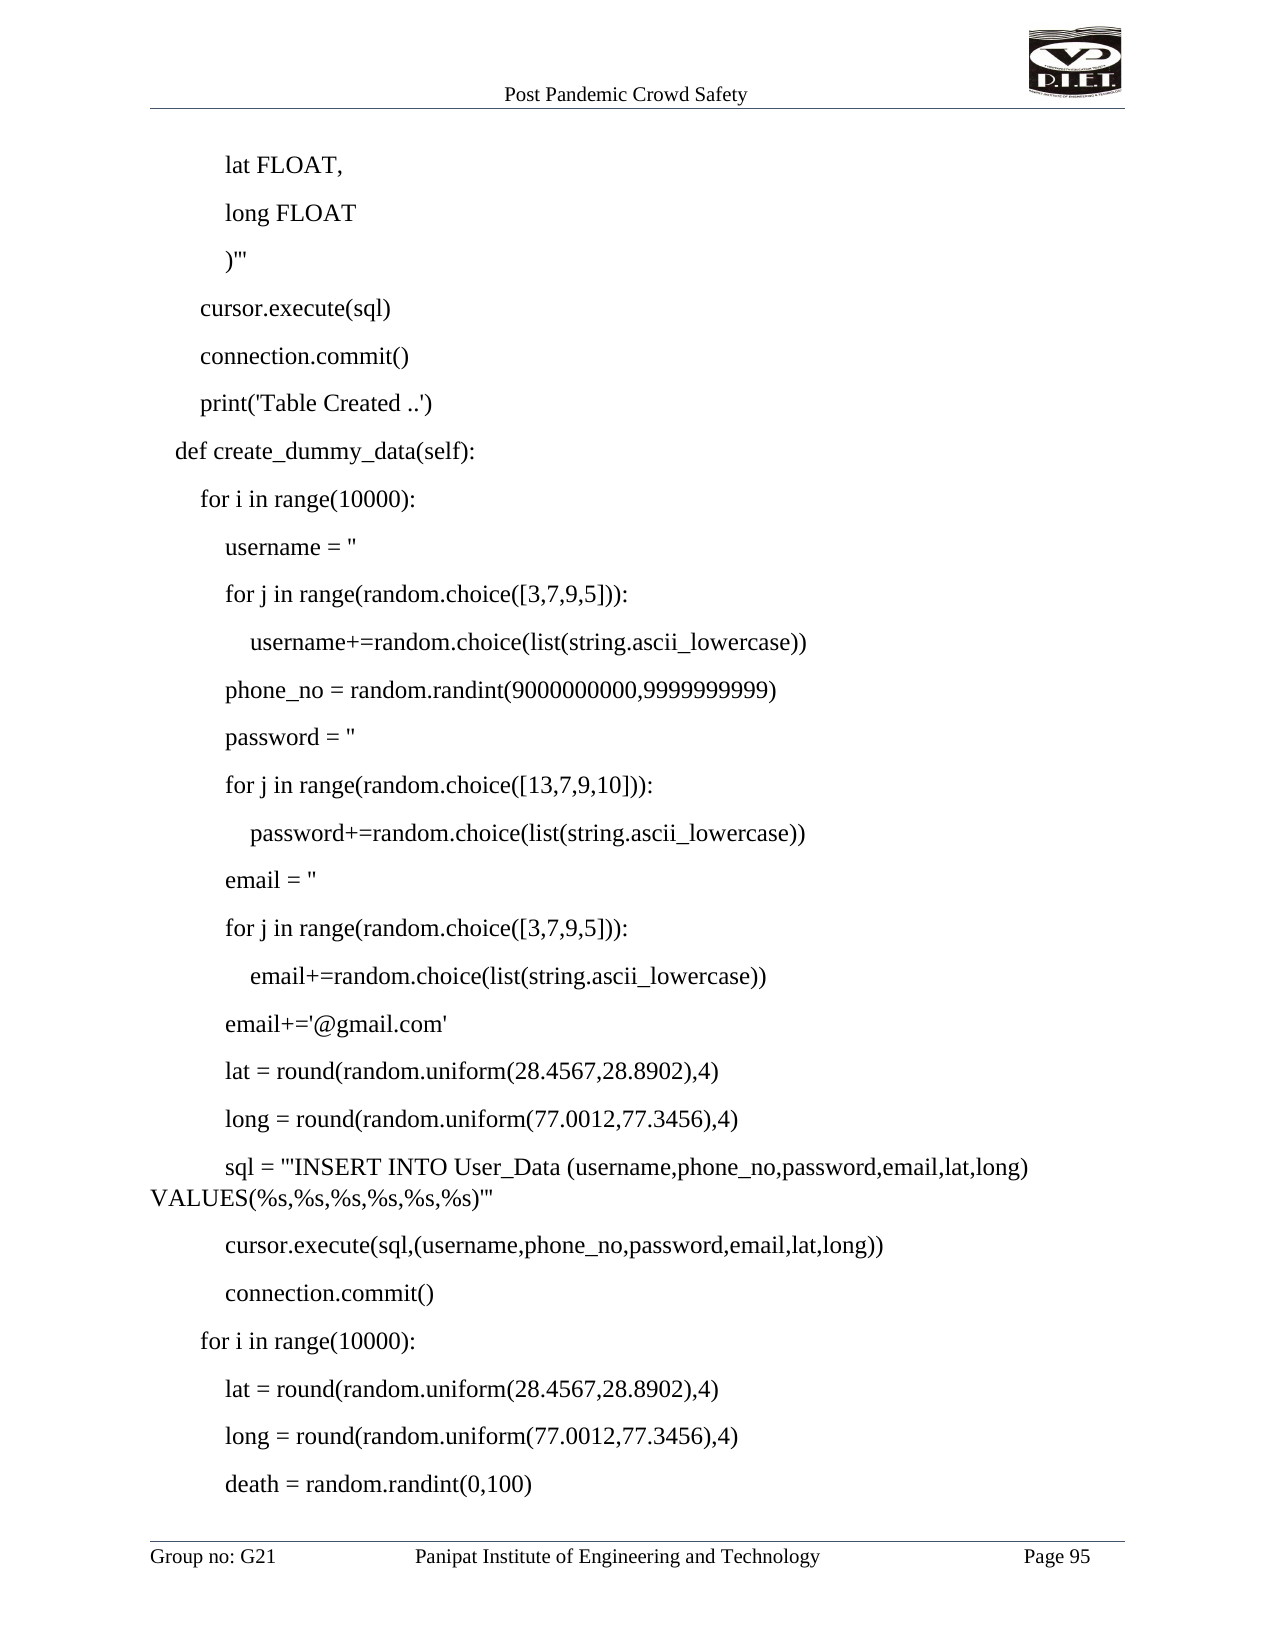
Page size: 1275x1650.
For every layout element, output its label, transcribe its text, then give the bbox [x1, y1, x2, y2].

text for j in range(random.choice([3,7,9,5])): [150, 913, 1125, 942]
text )''' [150, 245, 1125, 274]
text username+=random.choice(list(string.ascii_lowercase)) [150, 627, 1125, 656]
text long = round(random.uniform(77.0012,77.3456),4) [150, 1104, 1125, 1133]
text cursor.execute(sql,(username,phone_no,password,email,lat,long)) [150, 1231, 1125, 1259]
text for j in range(random.choice([13,7,9,10])): [150, 770, 1125, 799]
text cursor.execute(sql) [150, 293, 1125, 322]
text def create_dummy_data(self): [150, 436, 1125, 465]
text password+=random.choice(list(string.ascii_lowercase)) [150, 818, 1125, 847]
text long = round(random.uniform(77.0012,77.3456),4) [150, 1421, 1125, 1450]
text password = '' [150, 722, 1125, 751]
text for j in range(random.choice([3,7,9,5])): [150, 579, 1125, 608]
text email+=random.choice(list(string.ascii_lowercase)) [150, 961, 1125, 990]
text phone_no = random.randint(9000000000,9999999999) [150, 675, 1125, 703]
text lat = round(random.uniform(28.4567,28.8902),4) [150, 1056, 1125, 1085]
text lat FLOAT, [150, 150, 1125, 179]
text email = '' [150, 866, 1125, 894]
text death = random.randint(0,100) [150, 1469, 1125, 1498]
text lat = round(random.uniform(28.4567,28.8902),4) [150, 1374, 1125, 1402]
picture [1029, 23, 1122, 101]
text username = '' [150, 532, 1125, 560]
text print('Table Created ..') [150, 388, 1125, 417]
text email+='@gmail.com' [150, 1009, 1125, 1037]
text connection.commit() [150, 341, 1125, 369]
text connection.commit() [150, 1278, 1125, 1307]
text for i in range(10000): [150, 1326, 1125, 1355]
text long FLOAT [150, 198, 1125, 226]
text for i in range(10000): [150, 484, 1125, 513]
text sql = '''INSERT INTO User_Data (username,phone_no,password,email,lat,long) VALUES(%s,%s,%s,%s,%s,%s)''' [150, 1152, 1125, 1212]
